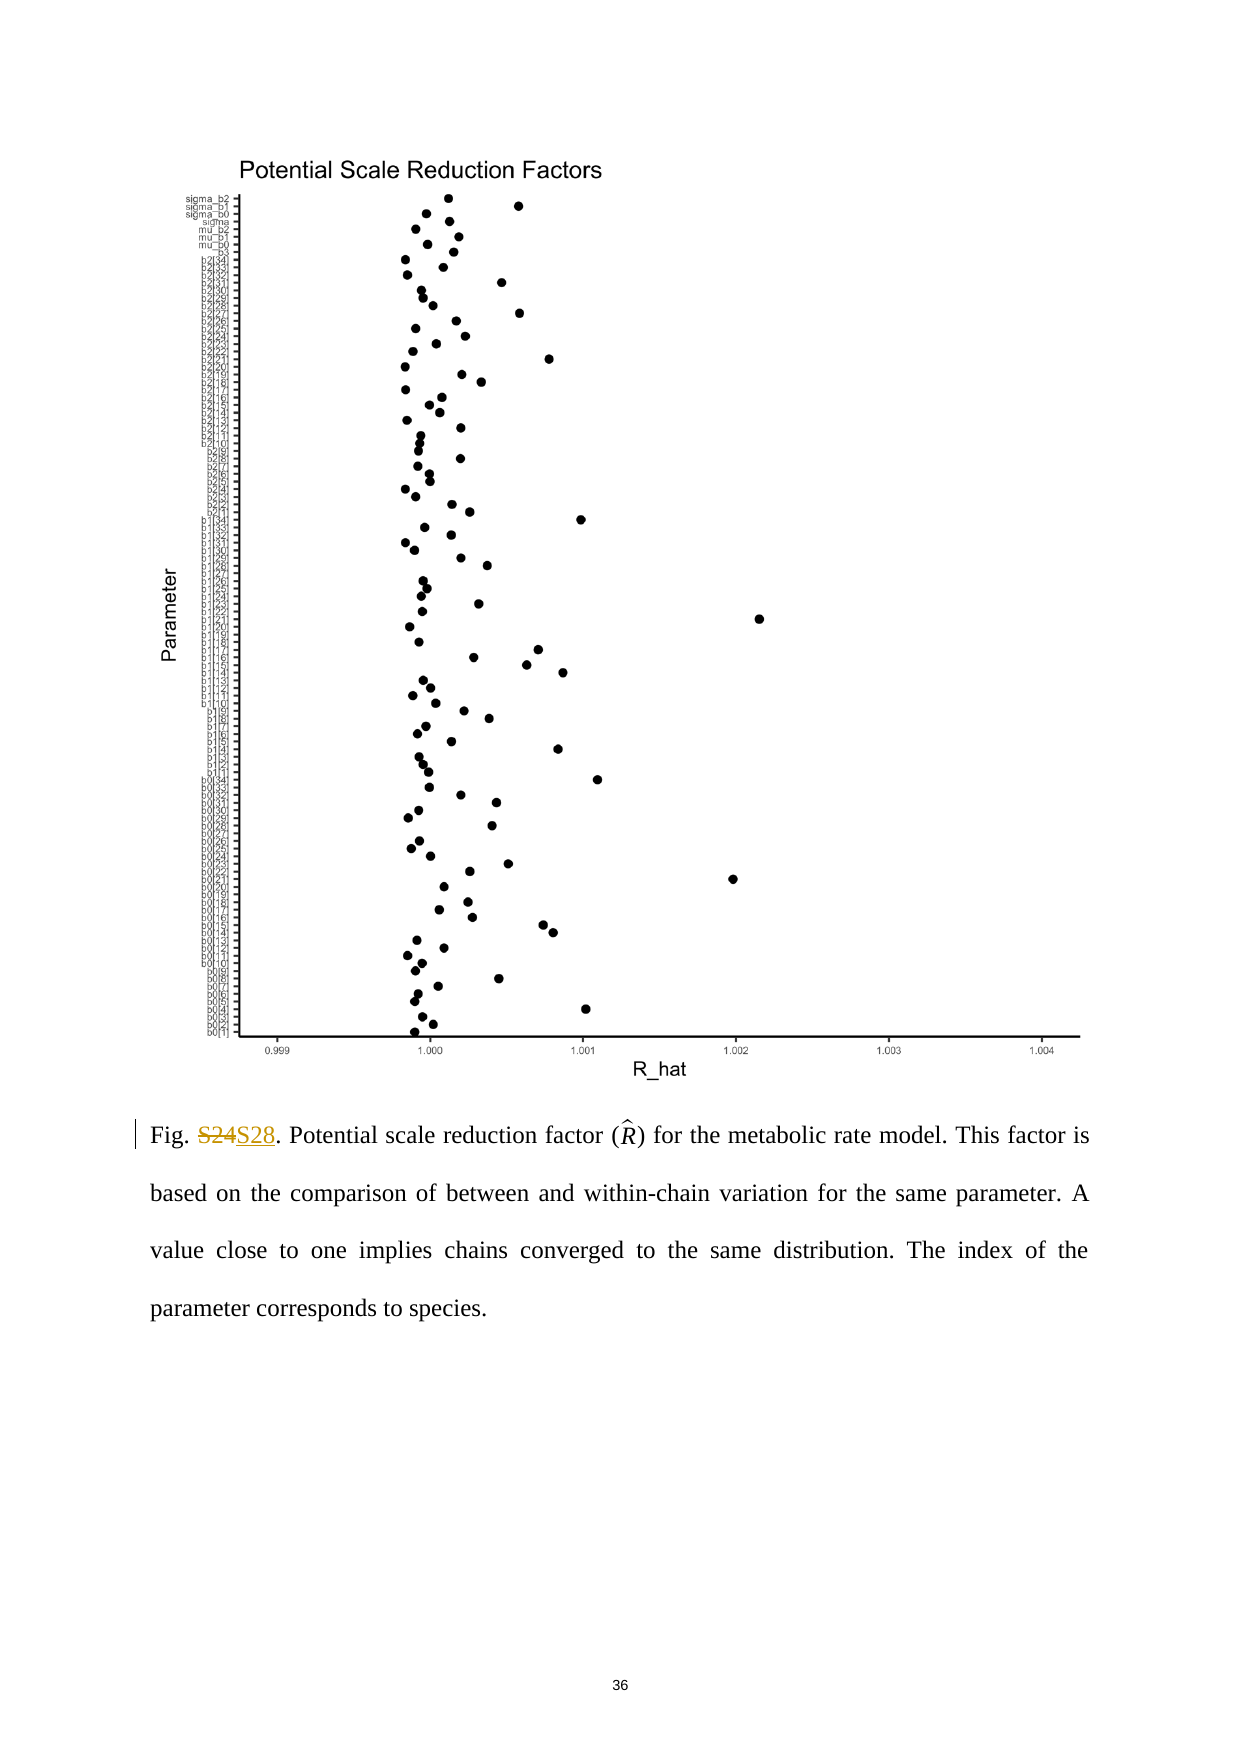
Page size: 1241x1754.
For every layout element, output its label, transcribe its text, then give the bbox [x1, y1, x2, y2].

picture [150, 150, 1091, 1091]
text Fig. . Potential scale reduction factor () for the metabolic rate model. This factor is based on the comparison of between and within-chain variation for the same parameter. A value close to one implies chains converged to the same distribution. The index of the parameter corresponds to species. [150, 1119, 1090, 1322]
